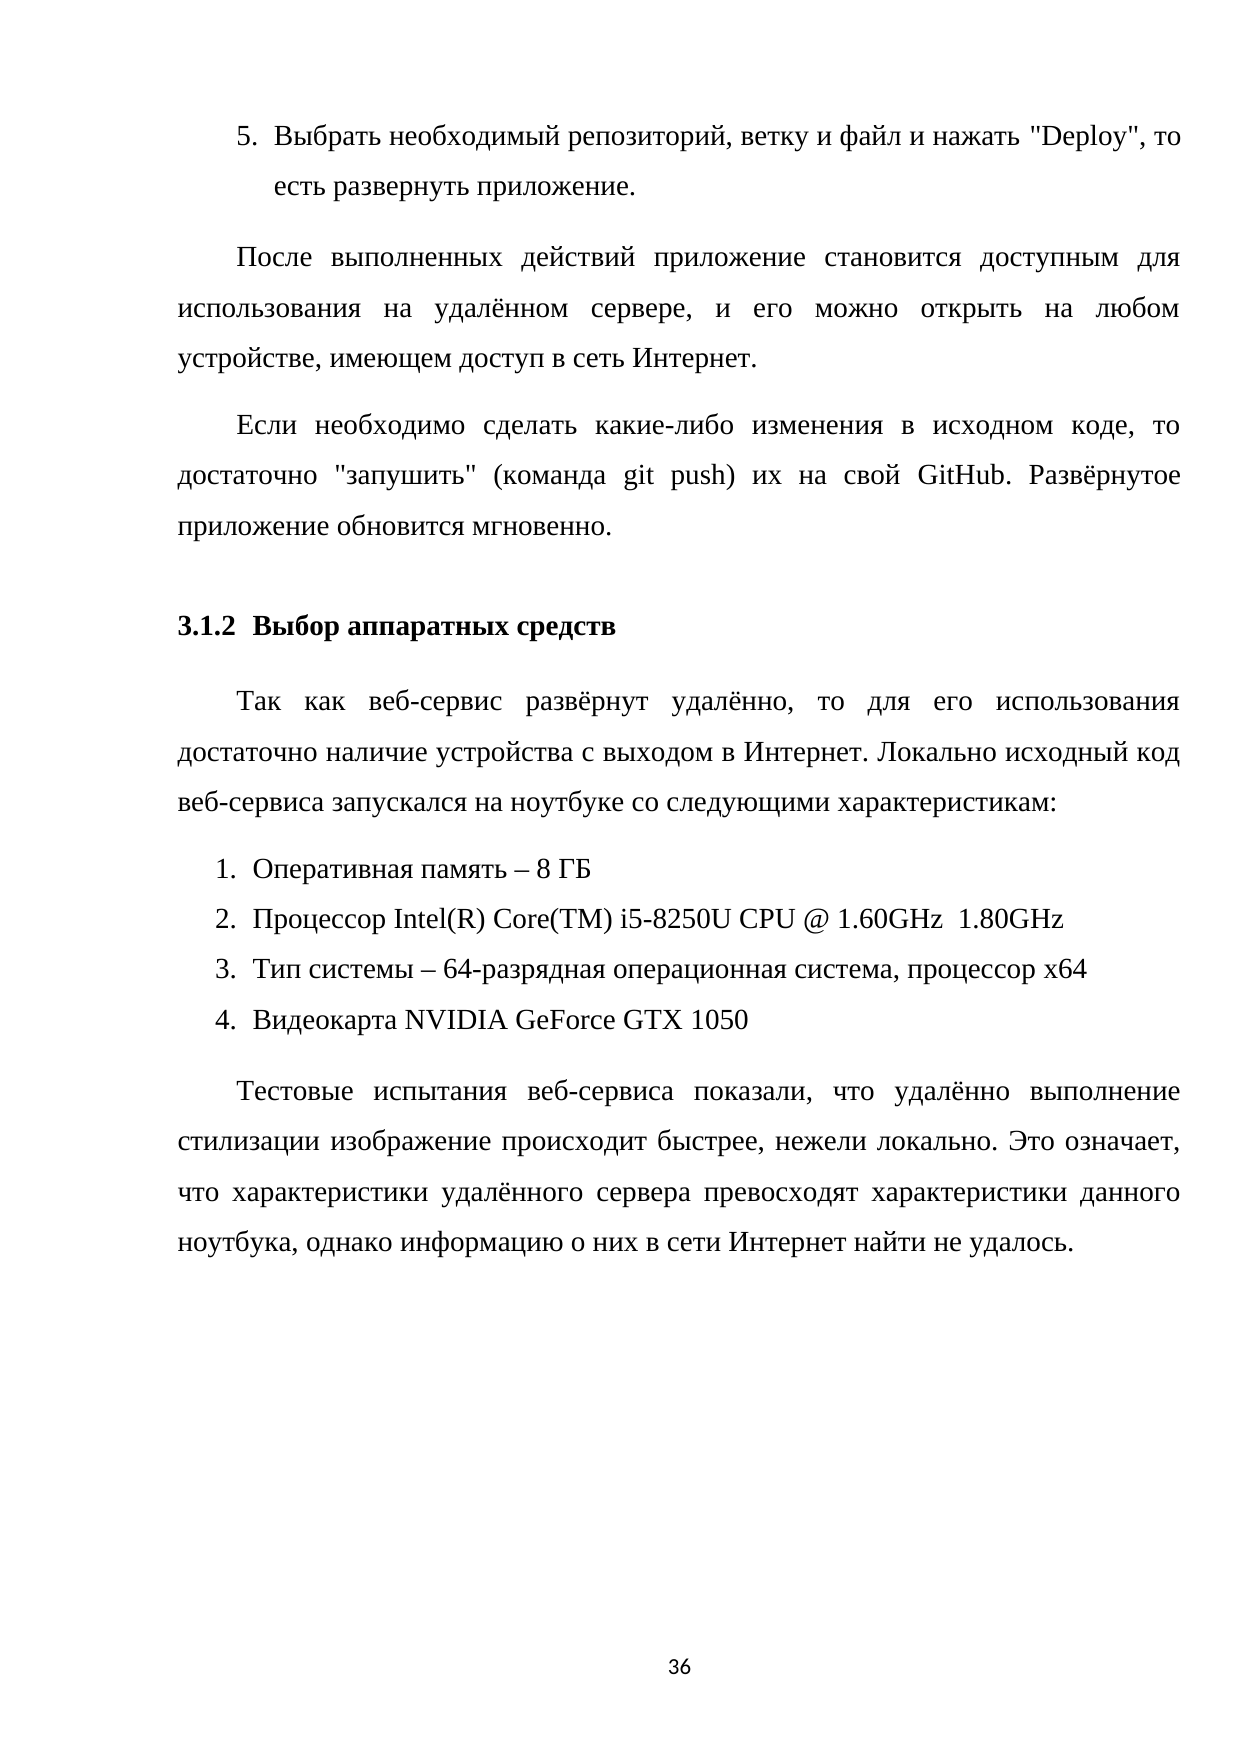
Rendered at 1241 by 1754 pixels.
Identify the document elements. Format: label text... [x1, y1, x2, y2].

list Оперативная память – 8 ГБ [215, 851, 1181, 884]
text После выполненных действий приложение становится доступным для использования на удалённом сервере, и его можно открыть на любом устройстве, имеющем доступ в сеть Интернет. [177, 239, 1181, 374]
list Процессор Intel(R) Core(TM) i5-8250U CPU @ 1.60GHz 1.80GHz [215, 901, 1181, 935]
text Так как веб-сервис развёрнут удалённо, то для его использования достаточно наличие устройства с выходом в Интернет. Локально исходный код веб-сервиса запускался на ноутбуке со следующими характеристикам: [177, 683, 1181, 818]
subtitle Выбор аппаратных средств [177, 608, 1181, 642]
list Выбрать необходимый репозиторий, ветку и файл и нажать "Deploy", то есть развернуть приложение. [236, 118, 1181, 202]
text Если необходимо сделать какие-либо изменения в исходном коде, то достаточно "запушить" (команда git push) их на свой GitHub. Развёрнутое приложение обновится мгновенно. [177, 407, 1181, 541]
list Видеокарта NVIDIA GeForce GTX 1050 [215, 1002, 1181, 1036]
list Тип системы – 64-разрядная операционная система, процессор x64 [215, 952, 1181, 985]
text Тестовые испытания веб-сервиса показали, что удалённо выполнение стилизации изображение происходит быстрее, нежели локально. Это означает, что характеристики удалённого сервера превосходят характеристики данного ноутбука, однако информацию о них в сети Интернет найти не удалось. [177, 1073, 1181, 1258]
